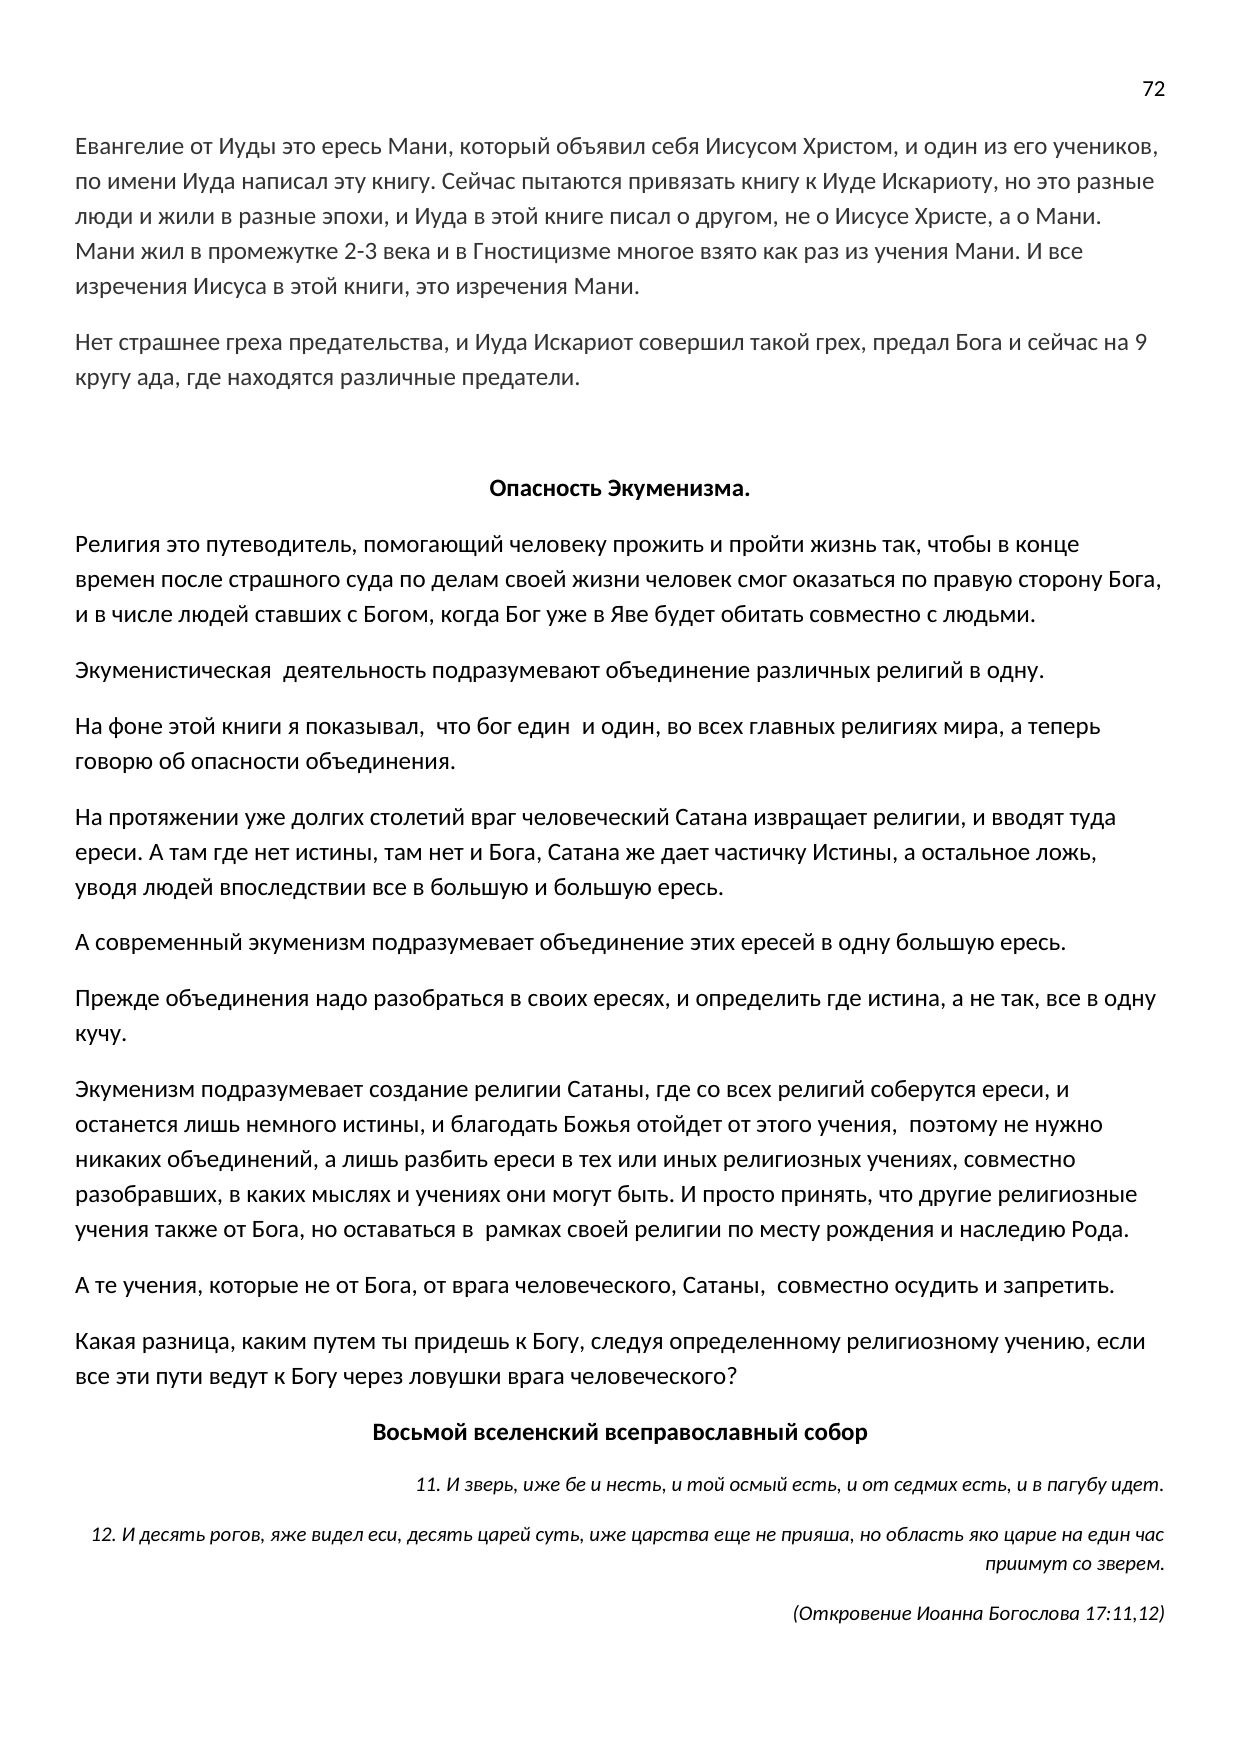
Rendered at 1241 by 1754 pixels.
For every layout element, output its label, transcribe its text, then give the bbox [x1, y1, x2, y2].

text 11. И зверь, иже бе и несть, и той осмый есть, и от седмих есть, и в пагубу идет. [75, 1471, 1165, 1497]
text 12. И десять рогов, яже видел еси, десять царей суть, иже царства еще не прияша, но область яко царие на един час приимут со зверем. [75, 1521, 1165, 1576]
text Опасность Экуменизма. [75, 472, 1165, 503]
text Экуменистическая деятельность подразумевают объединение различных религий в одну. [75, 654, 1165, 684]
text Религия это путеводитель, помогающий человеку прожить и пройти жизнь так, чтобы в конце времен после страшного суда по делам своей жизни человек смог оказаться по правую сторону Бога, и в числе людей ставших с Богом, когда Бог уже в Яве будет обитать совместно с людьми. [75, 528, 1165, 629]
text А современный экуменизм подразумевает объединение этих ересей в одну большую ересь. [75, 926, 1165, 957]
text На протяжении уже долгих столетий враг человеческий Сатана извращает религии, и вводят туда ереси. А там где нет истины, там нет и Бога, Сатана же дает частичку Истины, а остальное ложь, уводя людей впоследствии все в большую и большую ересь. [75, 801, 1165, 901]
text Экуменизм подразумевает создание религии Сатаны, где со всех религий соберутся ереси, и останется лишь немного истины, и благодать Божья отойдет от этого учения, поэтому не нужно никаких объединений, а лишь разбить ереси в тех или иных религиозных учениях, совместно разобравших, в каких мыслях и учениях они могут быть. И просто принять, что другие религиозные учения также от Бога, но оставаться в рамках своей религии по месту рождения и наследию Рода. [75, 1073, 1165, 1244]
text Нет страшнее греха предательства, и Иуда Искариот совершил такой грех, предал Бога и сейчас на 9 кругу ада, где находятся различные предатели. [75, 326, 1165, 391]
text На фоне этой книги я показывал, что бог един и один, во всех главных религиях мира, а теперь говорю об опасности объединения. [75, 710, 1165, 775]
text Евангелие от Иуды это ересь Мани, который объявил себя Иисусом Христом, и один из его учеников, по имени Иуда написал эту книгу. Сейчас пытаются привязать книгу к Иуде Искариоту, но это разные люди и жили в разные эпохи, и Иуда в этой книге писал о другом, не о Иисусе Христе, а о Мани. Мани жил в промежутке 2-3 века и в Гностицизме многое взято как раз из учения Мани. И все изречения Иисуса в этой книги, это изречения Мани. [75, 130, 1165, 300]
text Прежде объединения надо разобраться в своих ересях, и определить где истина, а не так, все в одну кучу. [75, 982, 1165, 1048]
text Какая разница, каким путем ты придешь к Богу, следуя определенному религиозному учению, если все эти пути ведут к Богу через ловушки врага человеческого? [75, 1325, 1165, 1390]
text (Откровение Иоанна Богослова 17:11,12) [75, 1601, 1165, 1626]
text А те учения, которые не от Бога, от врага человеческого, Сатаны, совместно осудить и запретить. [75, 1269, 1165, 1299]
text Восьмой вселенский всеправославный собор [75, 1416, 1165, 1446]
